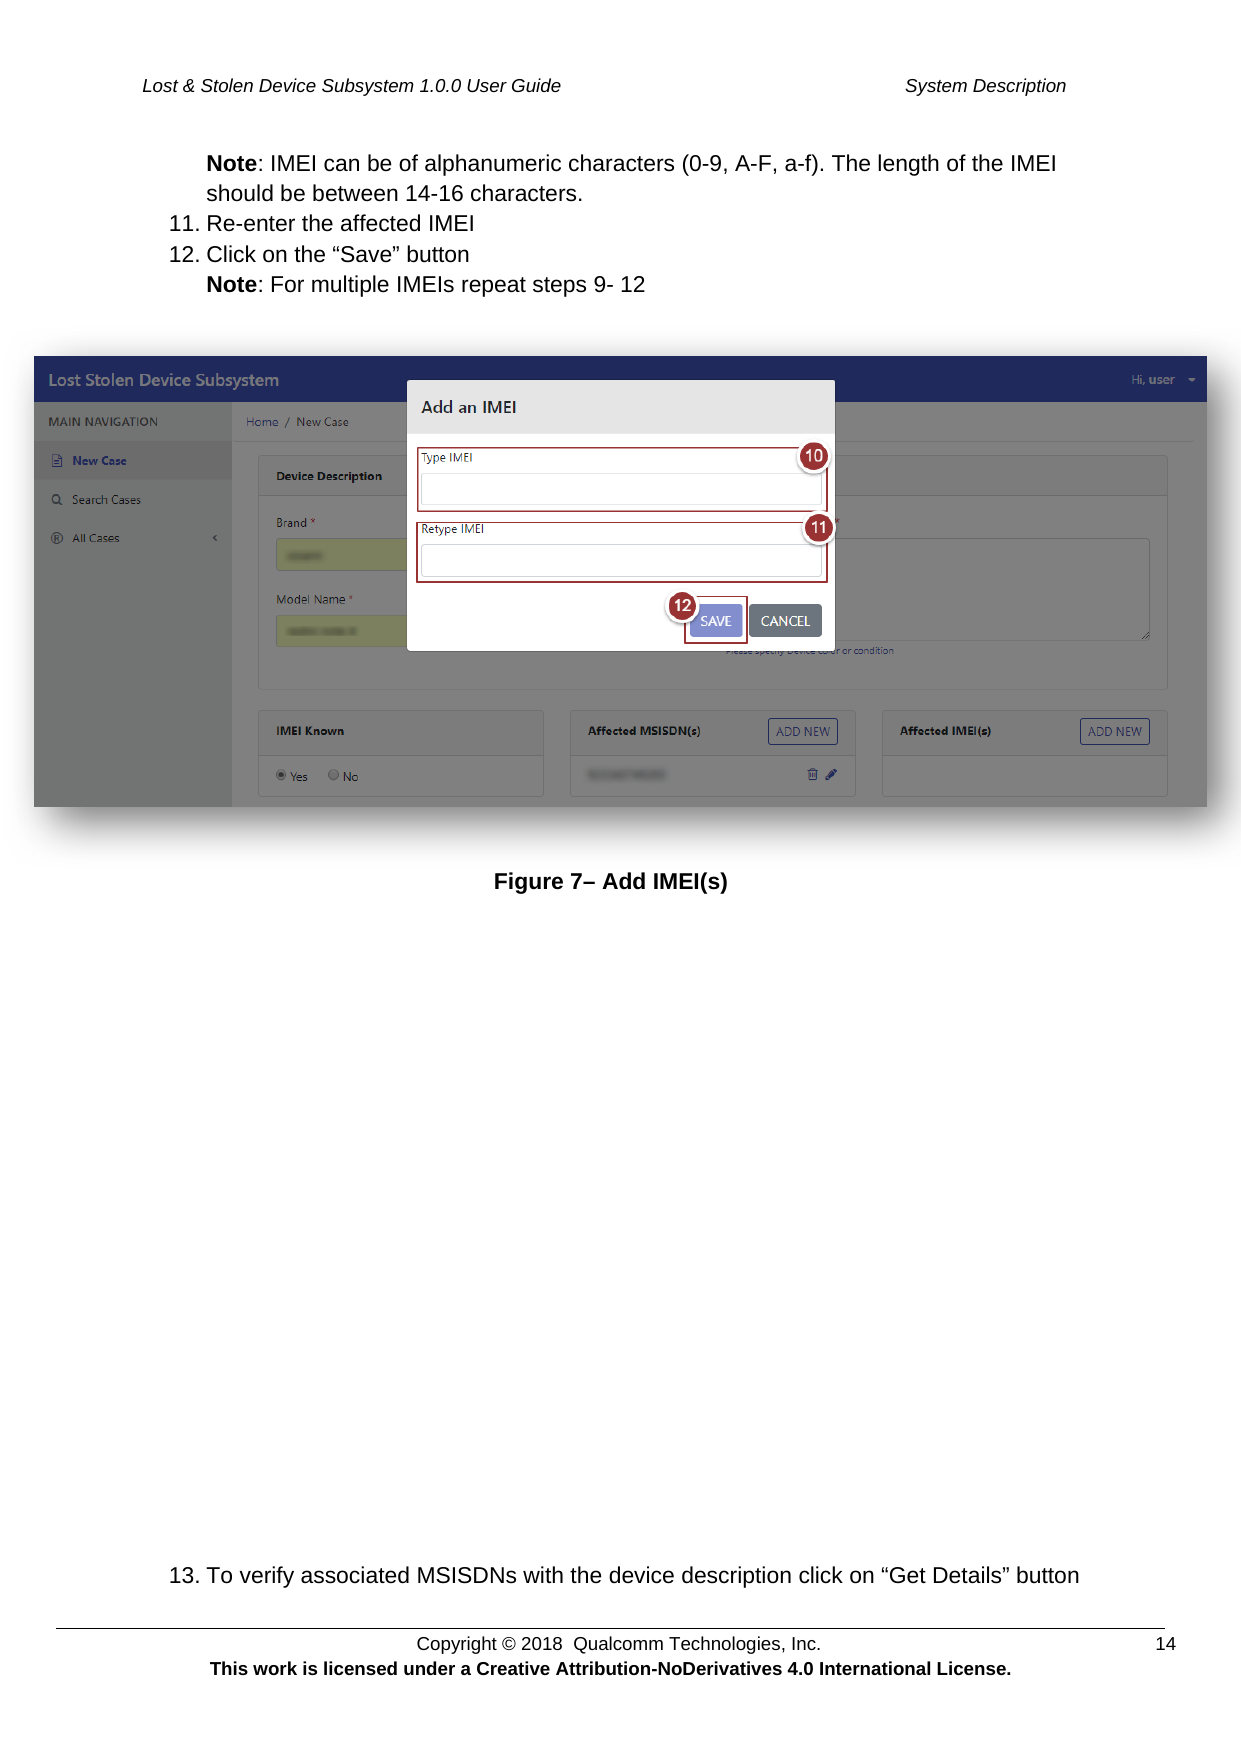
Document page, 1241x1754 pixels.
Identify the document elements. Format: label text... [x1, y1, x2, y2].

list Click on the “Save” button [169, 241, 1090, 267]
list Note: IMEI can be of alphanumeric characters (0-9, A-F, a-f). The length of the IMEI should be between 14-16 characters. [206, 150, 1090, 207]
picture [34, 356, 1207, 807]
list Re-enter the affected IMEI [169, 210, 1090, 237]
title Figure 7– Add IMEI(s) [131, 868, 1090, 894]
list Note: For multiple IMEIs repeat steps 9- 12 [206, 271, 1090, 297]
list To verify associated MSISDNs with the device description click on “Get Details” button [169, 1562, 1090, 1589]
